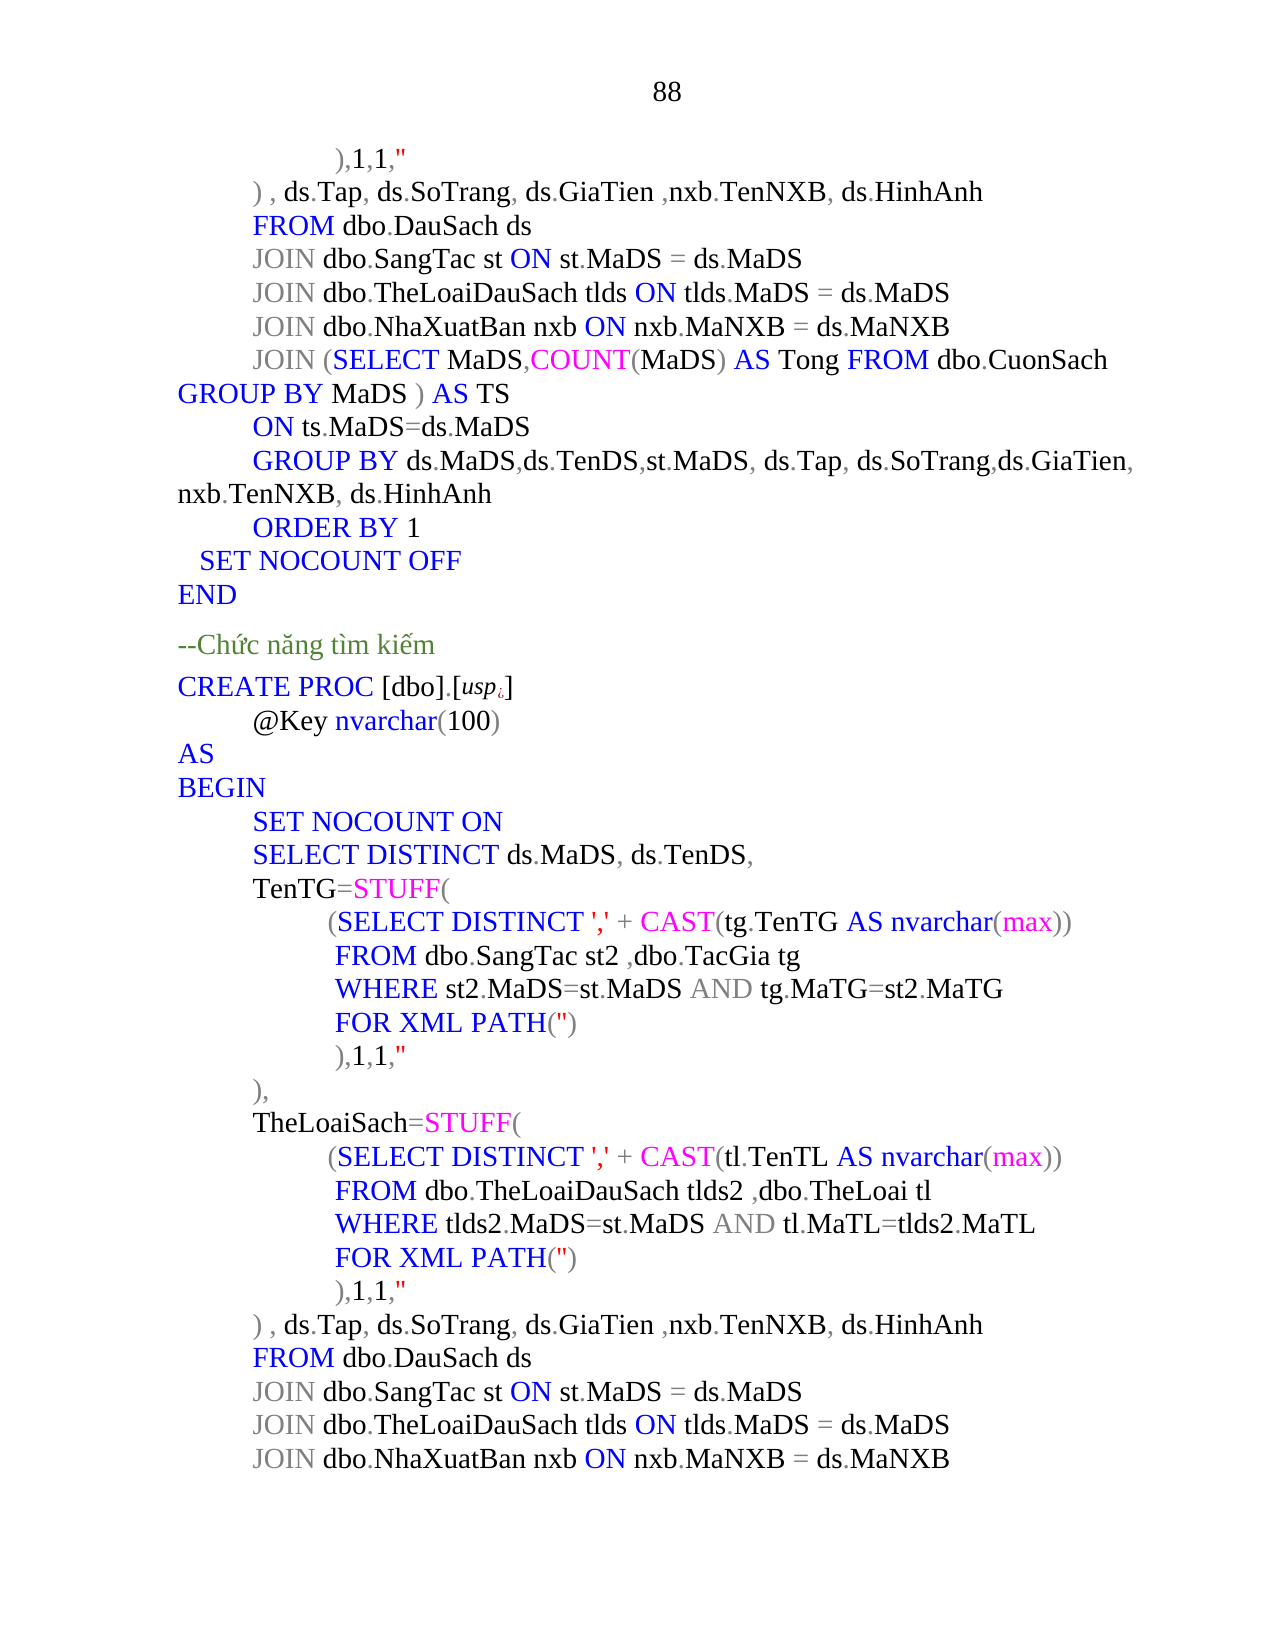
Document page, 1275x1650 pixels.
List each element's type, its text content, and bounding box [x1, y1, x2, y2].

text --Chức năng tìm kiếm [177, 627, 1157, 661]
text @Key nvarchar(100) [177, 703, 1157, 737]
text AS [177, 737, 1157, 770]
text SET NOCOUNT ON [177, 804, 1157, 837]
text TheLoaiSach=STUFF( [177, 1106, 1157, 1139]
text FOR XML PATH('') [177, 1240, 1157, 1273]
text CREATE PROC [dbo].[] [177, 669, 1157, 703]
text ) , ds.Tap, ds.SoTrang, ds.GiaTien ,nxb.TenNXB, ds.HinhAnh [177, 174, 1157, 208]
text FROM dbo.DauSach ds [177, 1340, 1157, 1374]
text (SELECT DISTINCT ',' + CAST(tg.TenTG AS nvarchar(max)) [177, 904, 1157, 938]
text TenTG=STUFF( [177, 871, 1157, 904]
text FROM dbo.DauSach ds [177, 208, 1157, 242]
text ),1,1,'' [177, 1038, 1157, 1072]
text JOIN dbo.TheLoaiDauSach tlds ON tlds.MaDS = ds.MaDS [177, 275, 1157, 309]
text JOIN (SELECT MaDS,COUNT(MaDS) AS Tong FROM dbo.CuonSach GROUP BY MaDS ) AS TS [177, 342, 1157, 409]
text JOIN dbo.NhaXuatBan nxb ON nxb.MaNXB = ds.MaNXB [177, 1441, 1157, 1474]
text SET NOCOUNT OFF [177, 543, 1157, 577]
text ),1,1,'' [177, 1273, 1157, 1307]
text FROM dbo.SangTac st2 ,dbo.TacGia tg [177, 938, 1157, 971]
text ), [177, 1072, 1157, 1106]
text WHERE st2.MaDS=st.MaDS AND tg.MaTG=st2.MaTG [177, 971, 1157, 1005]
text SELECT DISTINCT ds.MaDS, ds.TenDS, [177, 837, 1157, 871]
text ON ts.MaDS=ds.MaDS [177, 409, 1157, 443]
text WHERE tlds2.MaDS=st.MaDS AND tl.MaTL=tlds2.MaTL [177, 1206, 1157, 1240]
text BEGIN [177, 770, 1157, 804]
text FOR XML PATH('') [177, 1005, 1157, 1038]
text JOIN dbo.NhaXuatBan nxb ON nxb.MaNXB = ds.MaNXB [177, 309, 1157, 342]
text ORDER BY 1 [177, 510, 1157, 543]
text JOIN dbo.TheLoaiDauSach tlds ON tlds.MaDS = ds.MaDS [177, 1407, 1157, 1441]
text JOIN dbo.SangTac st ON st.MaDS = ds.MaDS [177, 242, 1157, 275]
text ),1,1,'' [177, 141, 1157, 174]
text END [177, 577, 1157, 611]
text GROUP BY ds.MaDS,ds.TenDS,st.MaDS, ds.Tap, ds.SoTrang,ds.GiaTien, nxb.TenNXB, ds.HinhAnh [177, 443, 1157, 510]
text (SELECT DISTINCT ',' + CAST(tl.TenTL AS nvarchar(max)) [177, 1139, 1157, 1173]
text ) , ds.Tap, ds.SoTrang, ds.GiaTien ,nxb.TenNXB, ds.HinhAnh [177, 1307, 1157, 1340]
text FROM dbo.TheLoaiDauSach tlds2 ,dbo.TheLoai tl [177, 1173, 1157, 1206]
text JOIN dbo.SangTac st ON st.MaDS = ds.MaDS [177, 1374, 1157, 1407]
